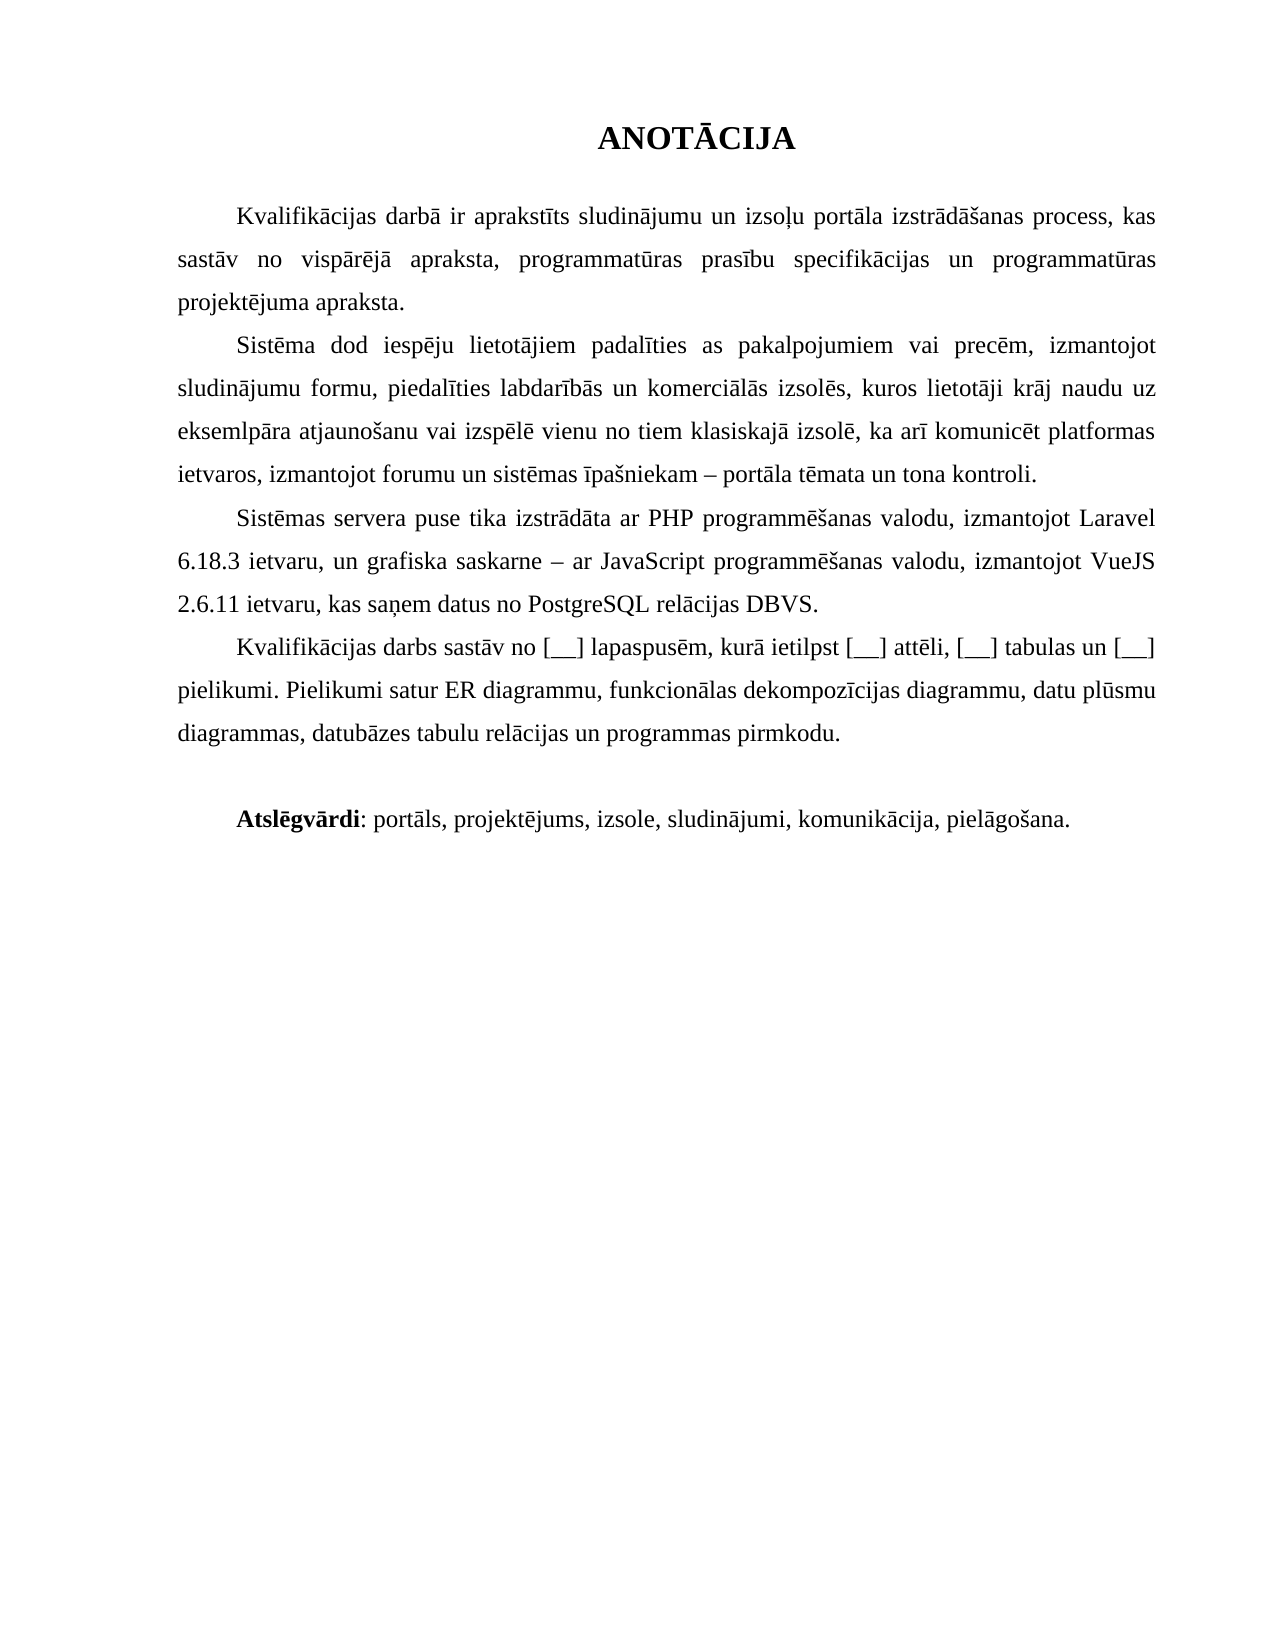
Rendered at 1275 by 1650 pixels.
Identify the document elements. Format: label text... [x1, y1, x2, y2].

text anotācija [177, 118, 1157, 156]
text Kvalifikācijas darbā ir aprakstīts sludinājumu un izsoļu portāla izstrādāšanas process, kas sastāv no vispārējā apraksta, programmatūras prasību specifikācijas un programmatūras projektējuma apraksta. [177, 201, 1157, 316]
text Sistēma dod iespēju lietotājiem padalīties as pakalpojumiem vai precēm, izmantojot sludinājumu formu, piedalīties labdarībās un komerciālās izsolēs, kuros lietotāji krāj naudu uz eksemlpāra atjaunošanu vai izspēlē vienu no tiem klasiskajā izsolē, ka arī komunicēt platformas ietvaros, izmantojot forumu un sistēmas īpašniekam – portāla tēmata un tona kontroli. [177, 330, 1157, 488]
text Sistēmas servera puse tika izstrādāta ar PHP programmēšanas valodu, izmantojot Laravel 6.18.3 ietvaru, un grafiska saskarne – ar JavaScript programmēšanas valodu, izmantojot VueJS 2.6.11 ietvaru, kas saņem datus no PostgreSQL relācijas DBVS. [177, 503, 1157, 618]
text Atslēgvārdi: portāls, projektējums, izsole, sludinājumi, komunikācija, pielāgošana. [177, 804, 1157, 833]
text Kvalifikācijas darbs sastāv no [__] lapaspusēm, kurā ietilpst [__] attēli, [__] tabulas un [__] pielikumi. Pielikumi satur ER diagrammu, funkcionālas dekompozīcijas diagrammu, datu plūsmu diagrammas, datubāzes tabulu relācijas un programmas pirmkodu. [177, 632, 1157, 747]
